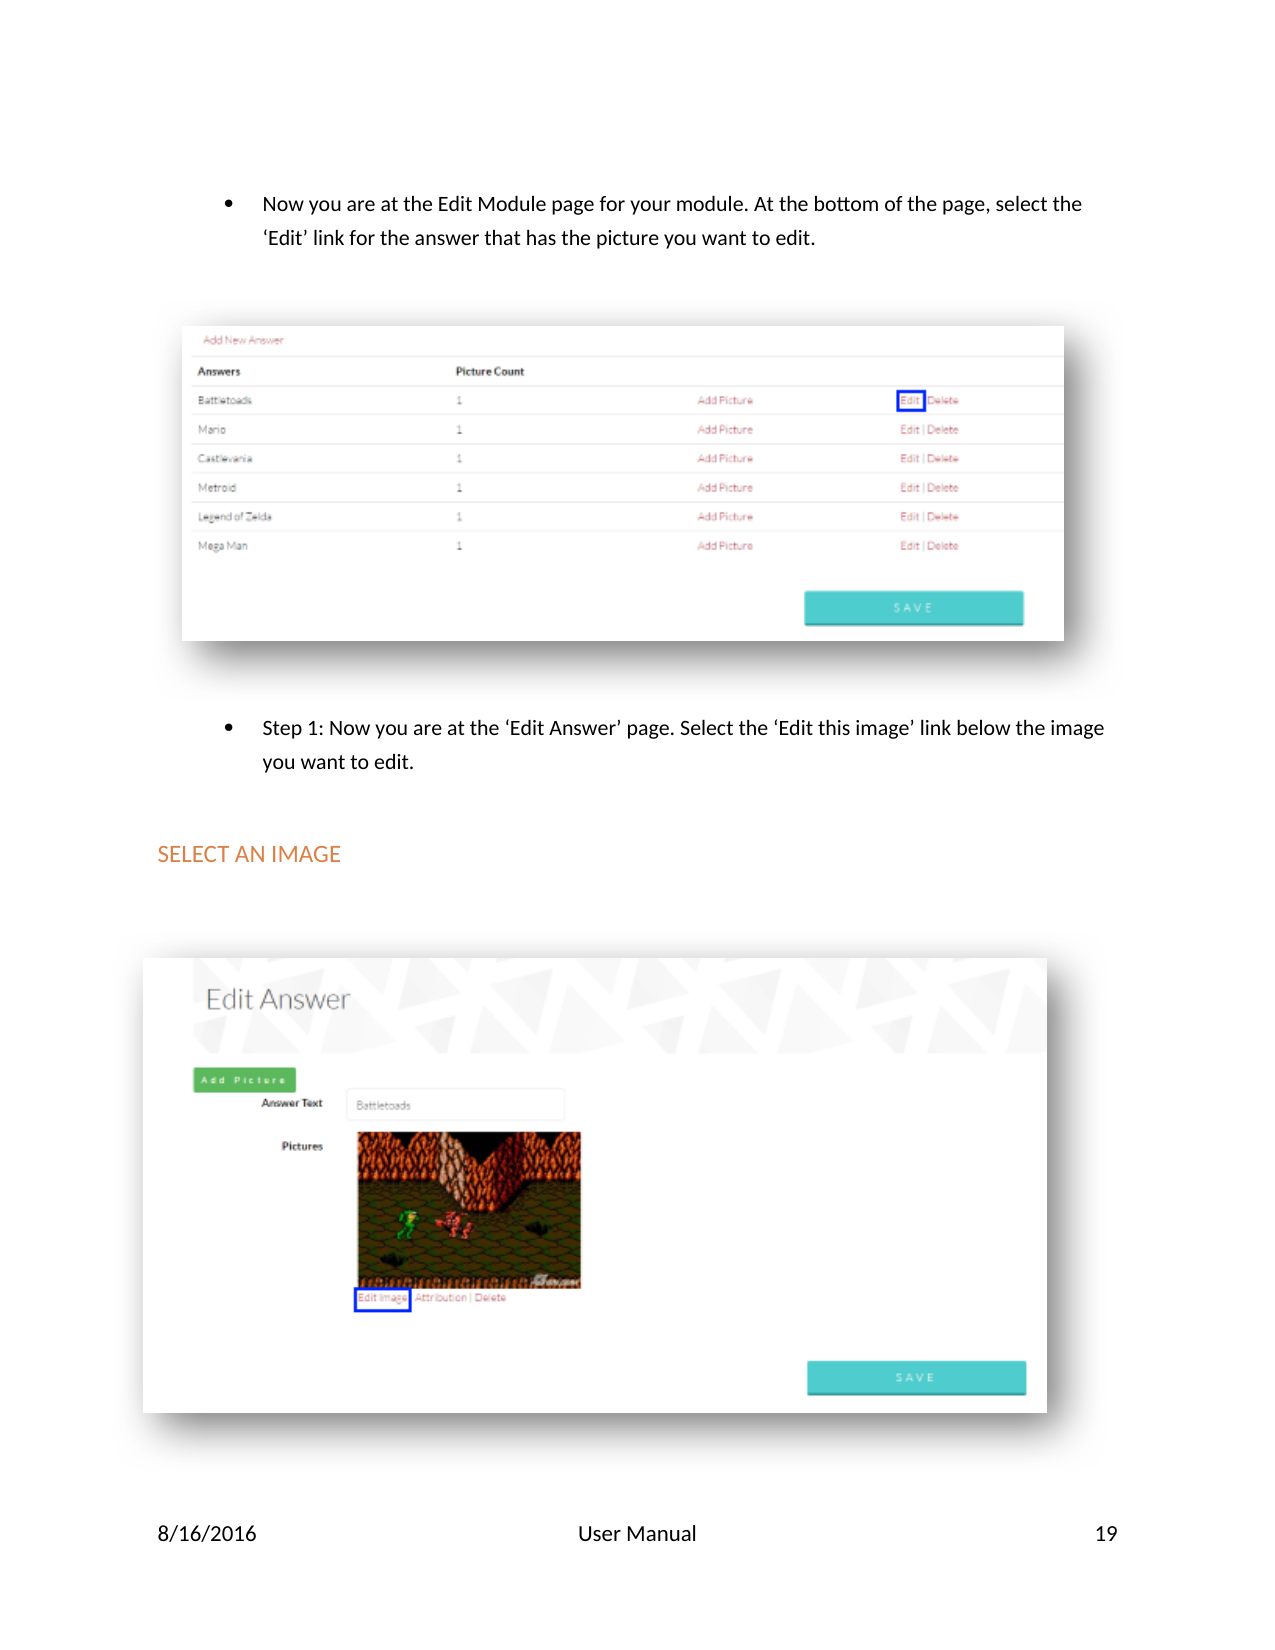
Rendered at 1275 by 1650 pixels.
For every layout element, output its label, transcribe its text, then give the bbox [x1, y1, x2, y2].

list Now you are at the Edit Module page for your module. At the bottom of the page, select the ‘Edit’ link for the answer that has the picture you want to edit. [225, 191, 1125, 251]
picture [182, 326, 1064, 641]
picture [143, 958, 1047, 1413]
list Step 1: Now you are at the ‘Edit Answer’ page. Select the ‘Edit this image’ link below the image you want to edit. [225, 714, 1125, 774]
subtitle Select an Image [157, 838, 1117, 869]
